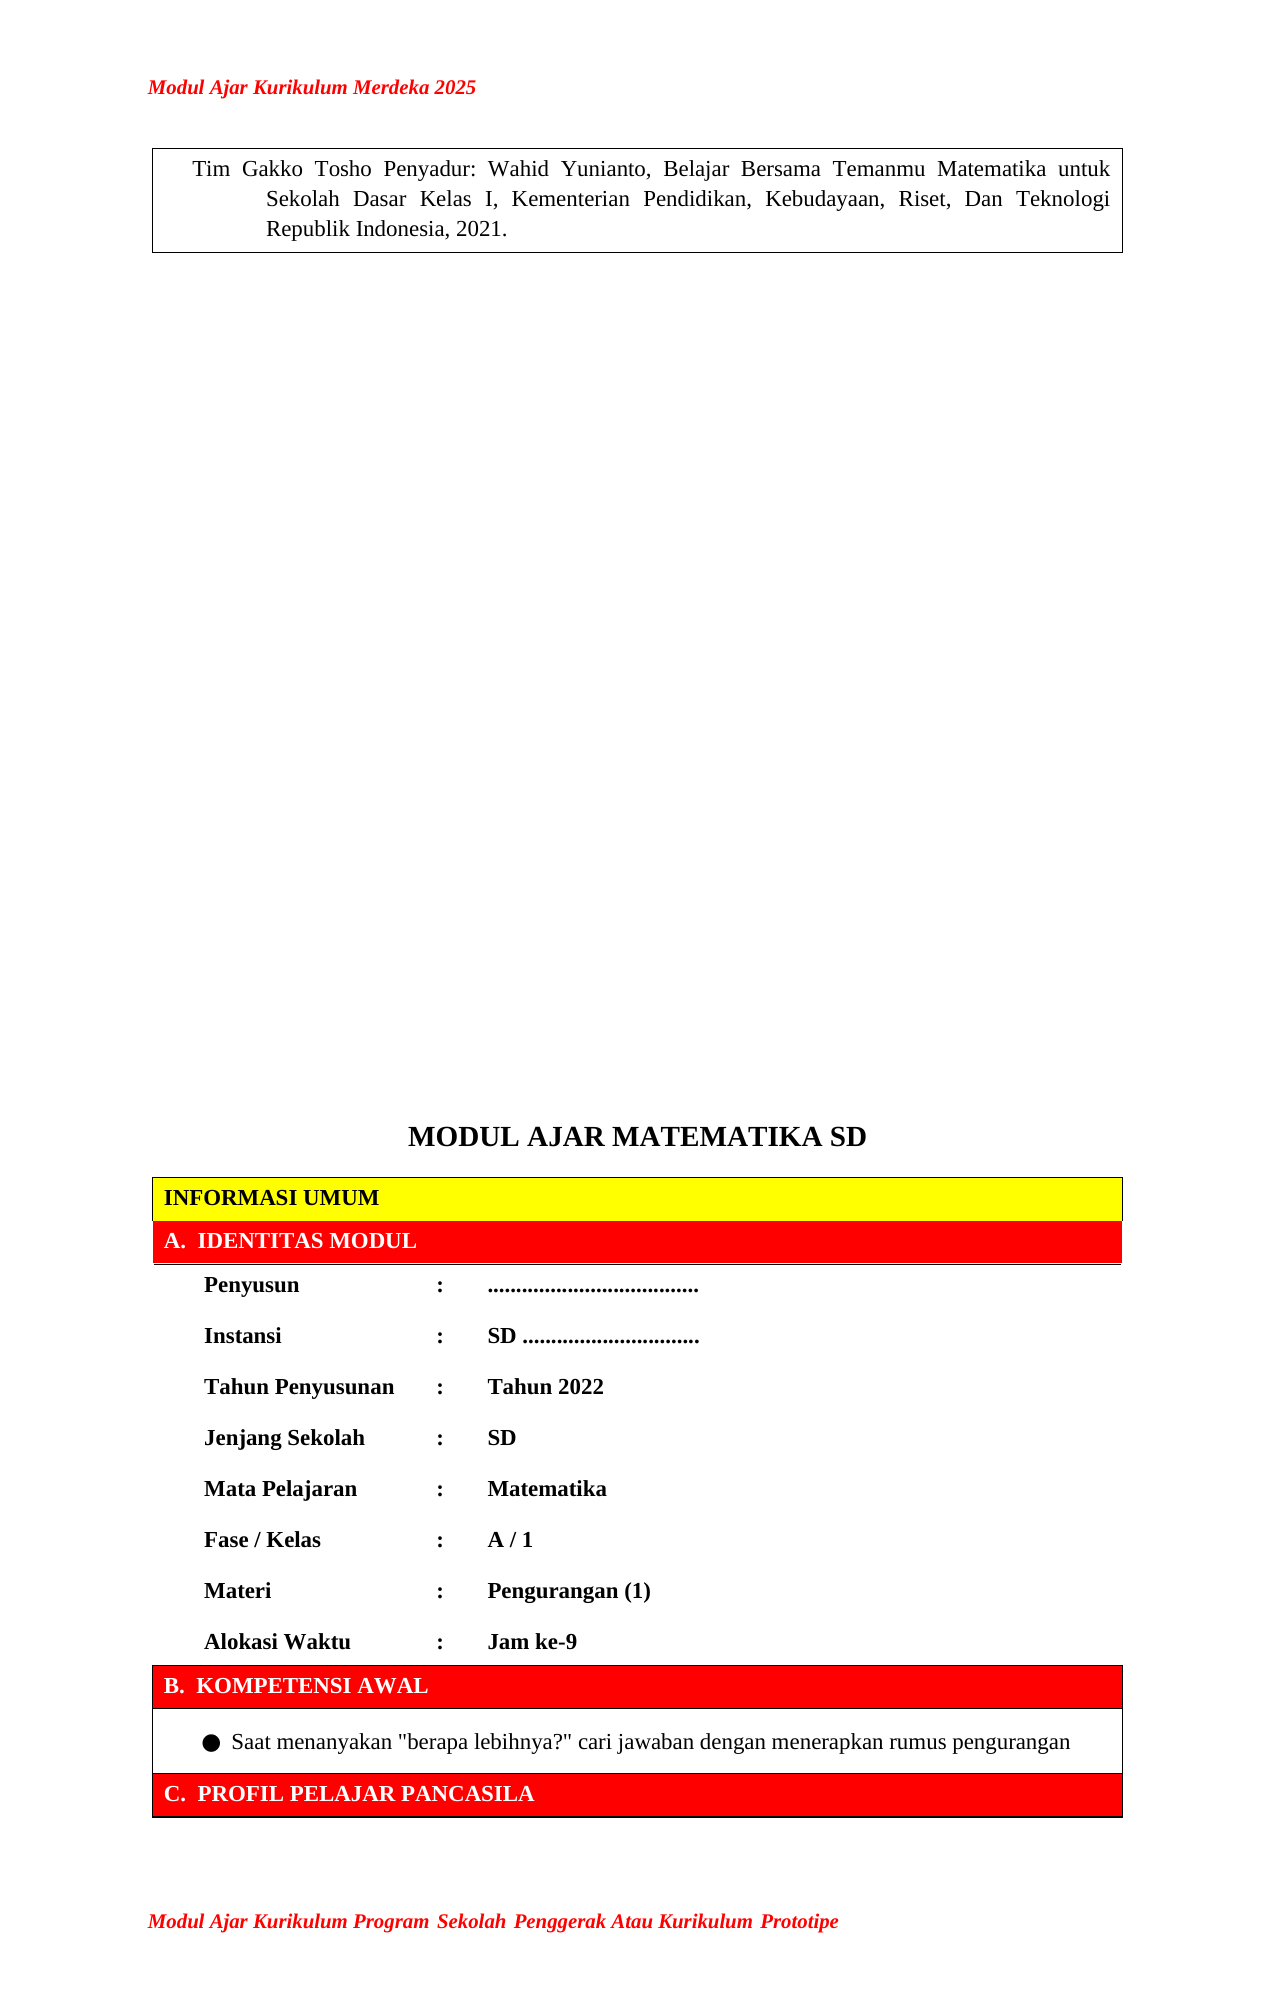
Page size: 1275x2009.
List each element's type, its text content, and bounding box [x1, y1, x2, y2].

table_cell A. IDENTITAS MODUL [153, 1221, 1122, 1263]
table_header INFORMASI UMUM [153, 1178, 1122, 1221]
text MODUL AJAR MATEMATIKA SD [148, 1119, 1127, 1153]
table_cell ..................................... SD ............................... Tahun 2022 SD Matematika A / 1 Pengurangan (1) Jam ke-9 [463, 1264, 1122, 1664]
table_cell B. KOMPETENSI AWAL [153, 1666, 1122, 1708]
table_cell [153, 149, 1122, 252]
table_cell Saat menanyakan "berapa lebihnya?" cari jawaban dengan menerapkan rumus pengurangan [153, 1709, 1122, 1773]
table_cell C. PROFIL PELAJAR PANCASILA [153, 1774, 1122, 1816]
table_cell Penyusun Instansi Tahun Penyusunan Jenjang Sekolah Mata Pelajaran Fase / Kelas Materi Alokasi Waktu [153, 1265, 417, 1664]
table_cell : : : : : : : : [417, 1265, 462, 1664]
